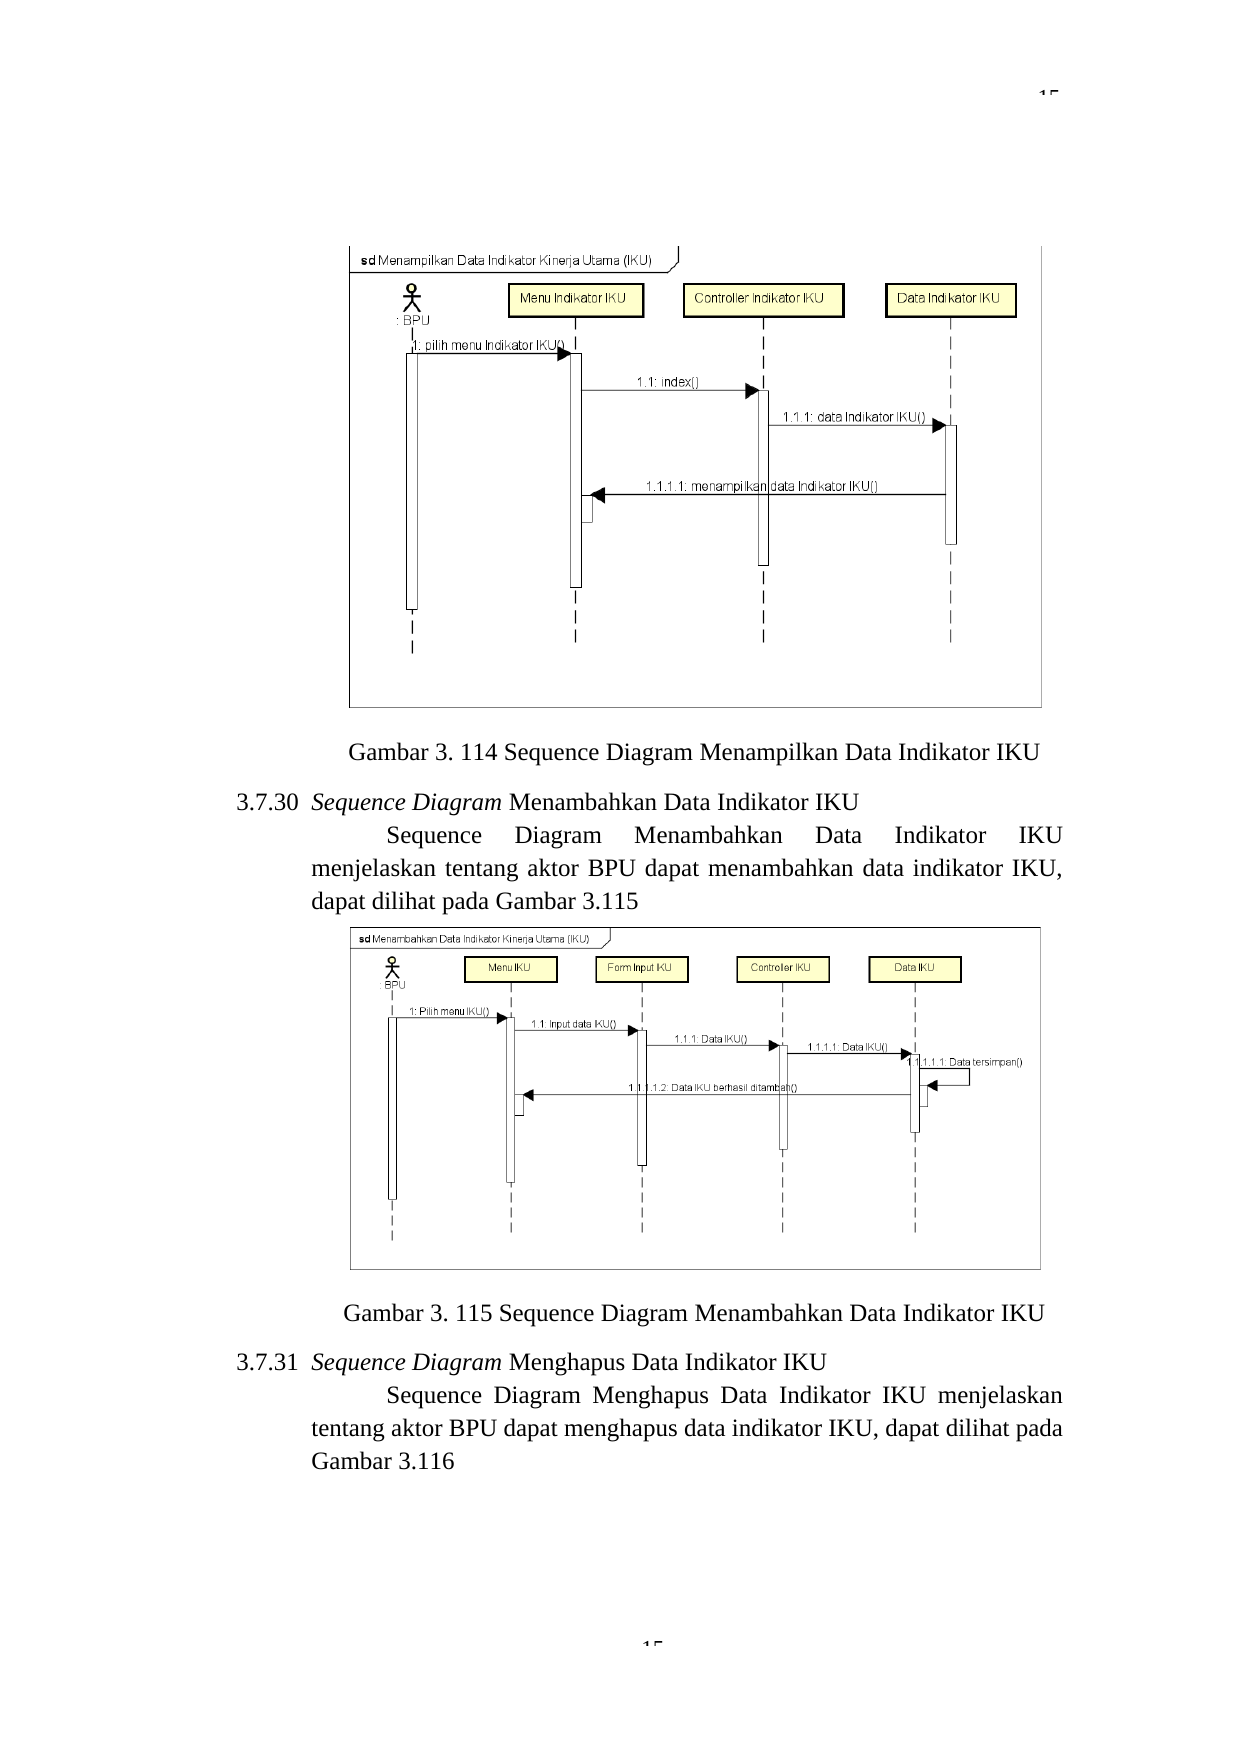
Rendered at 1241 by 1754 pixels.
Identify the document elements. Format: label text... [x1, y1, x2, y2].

text Sequence Diagram Menghapus Data Indikator IKU menjelaskan tentang aktor BPU dapat menghapus data indikator IKU, dapat dilihat pada Gambar 3.116 [311, 1380, 1063, 1475]
list Sequence Diagram Menambahkan Data Indikator IKU [236, 787, 1076, 816]
text Gambar 3. 114 Sequence Diagram Menampilkan Data Indikator IKU [348, 737, 1076, 766]
text Sequence Diagram Menambahkan Data Indikator IKU menjelaskan tentang aktor BPU dapat menambahkan data indikator IKU, dapat dilihat pada Gambar 3.115 [311, 820, 1064, 915]
picture [349, 927, 1041, 1270]
list Sequence Diagram Menghapus Data Indikator IKU [236, 1347, 1076, 1376]
picture [348, 246, 1042, 708]
